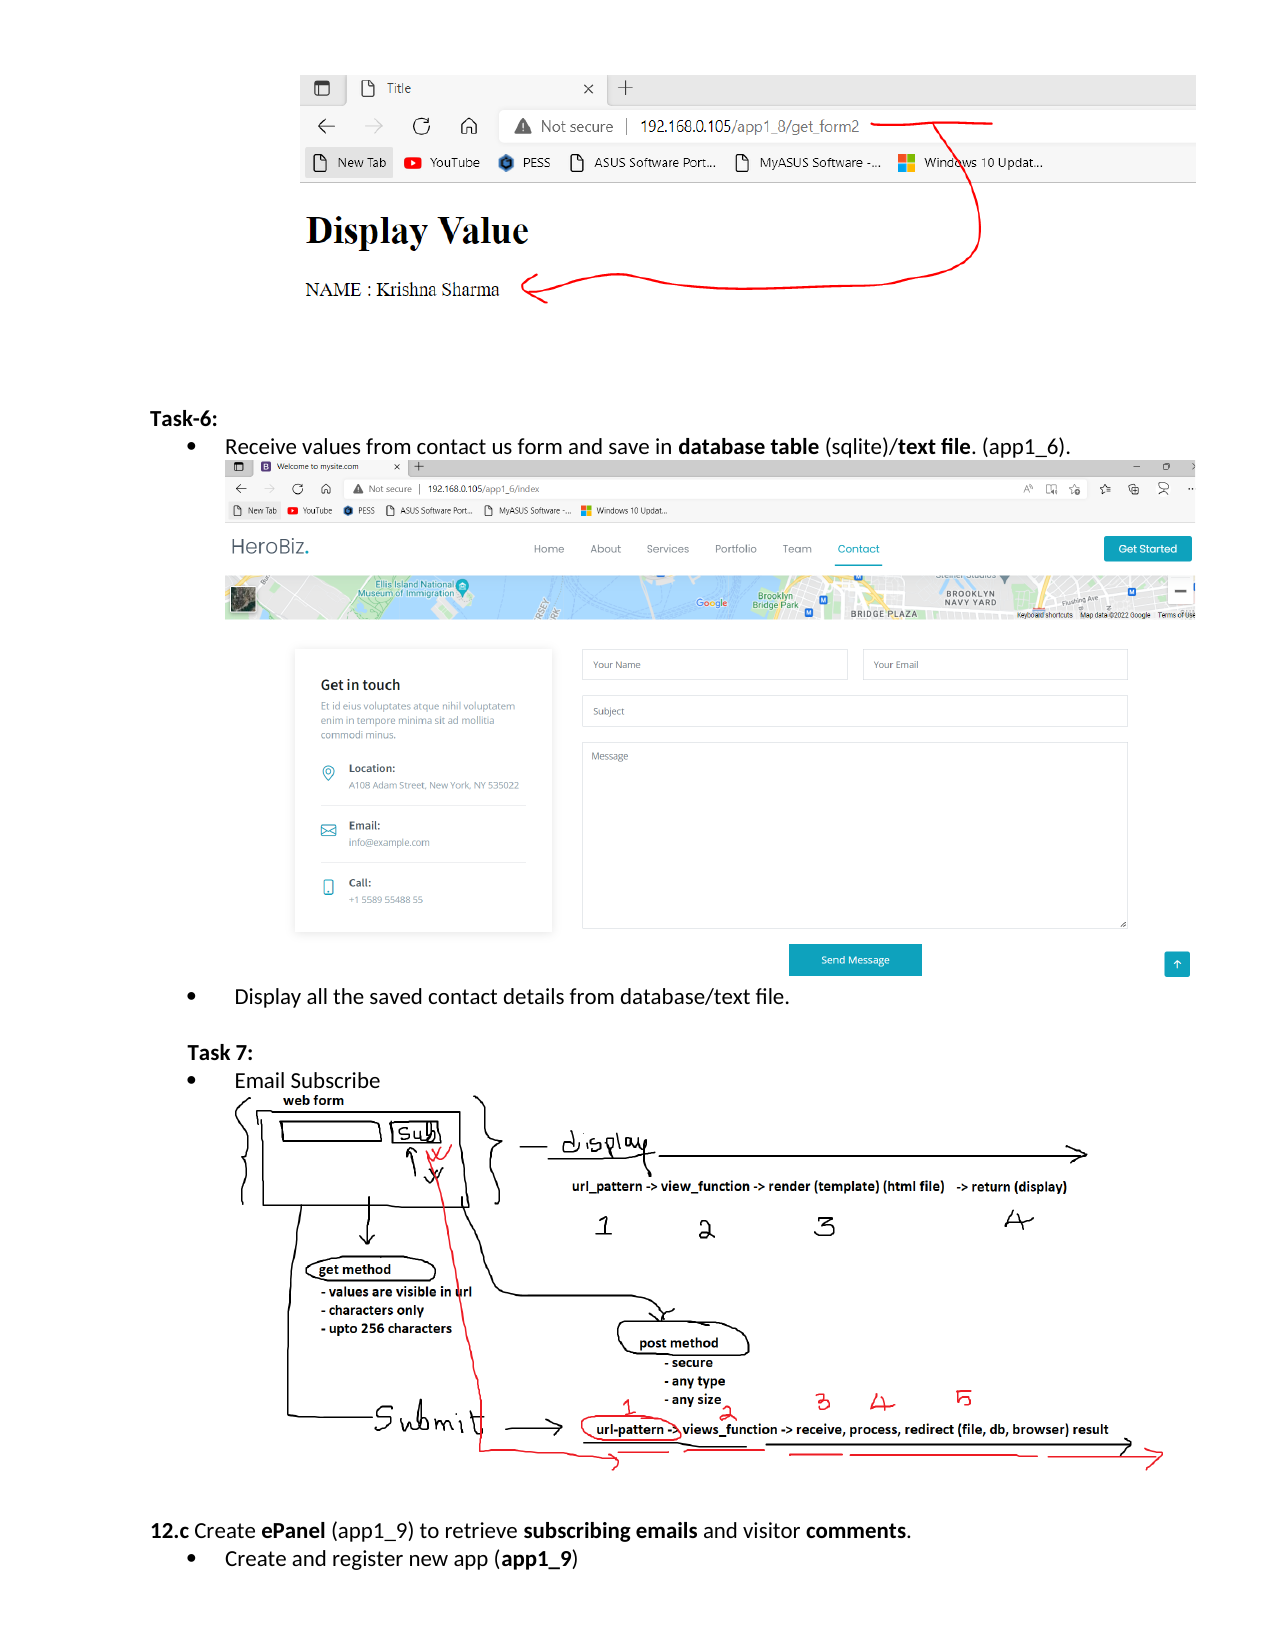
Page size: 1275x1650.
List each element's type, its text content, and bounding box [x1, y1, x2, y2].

list Email Subscribe [187, 1066, 1200, 1094]
list Receive values from contact us form and save in database table (sqlite)/text file. (app1_6). [187, 432, 1200, 460]
text Task 7: [150, 1038, 1200, 1066]
list Create and register new app (app1_9) [187, 1544, 1200, 1572]
text Task-6: [150, 404, 1200, 432]
list Display all the saved contact details from database/text file. [187, 982, 1200, 1010]
picture [300, 75, 1196, 376]
picture [225, 460, 1196, 982]
text 12.c Create ePanel (app1_9) to retrieve subscribing emails and visitor comments. [150, 1516, 1200, 1544]
picture [225, 1094, 1198, 1488]
